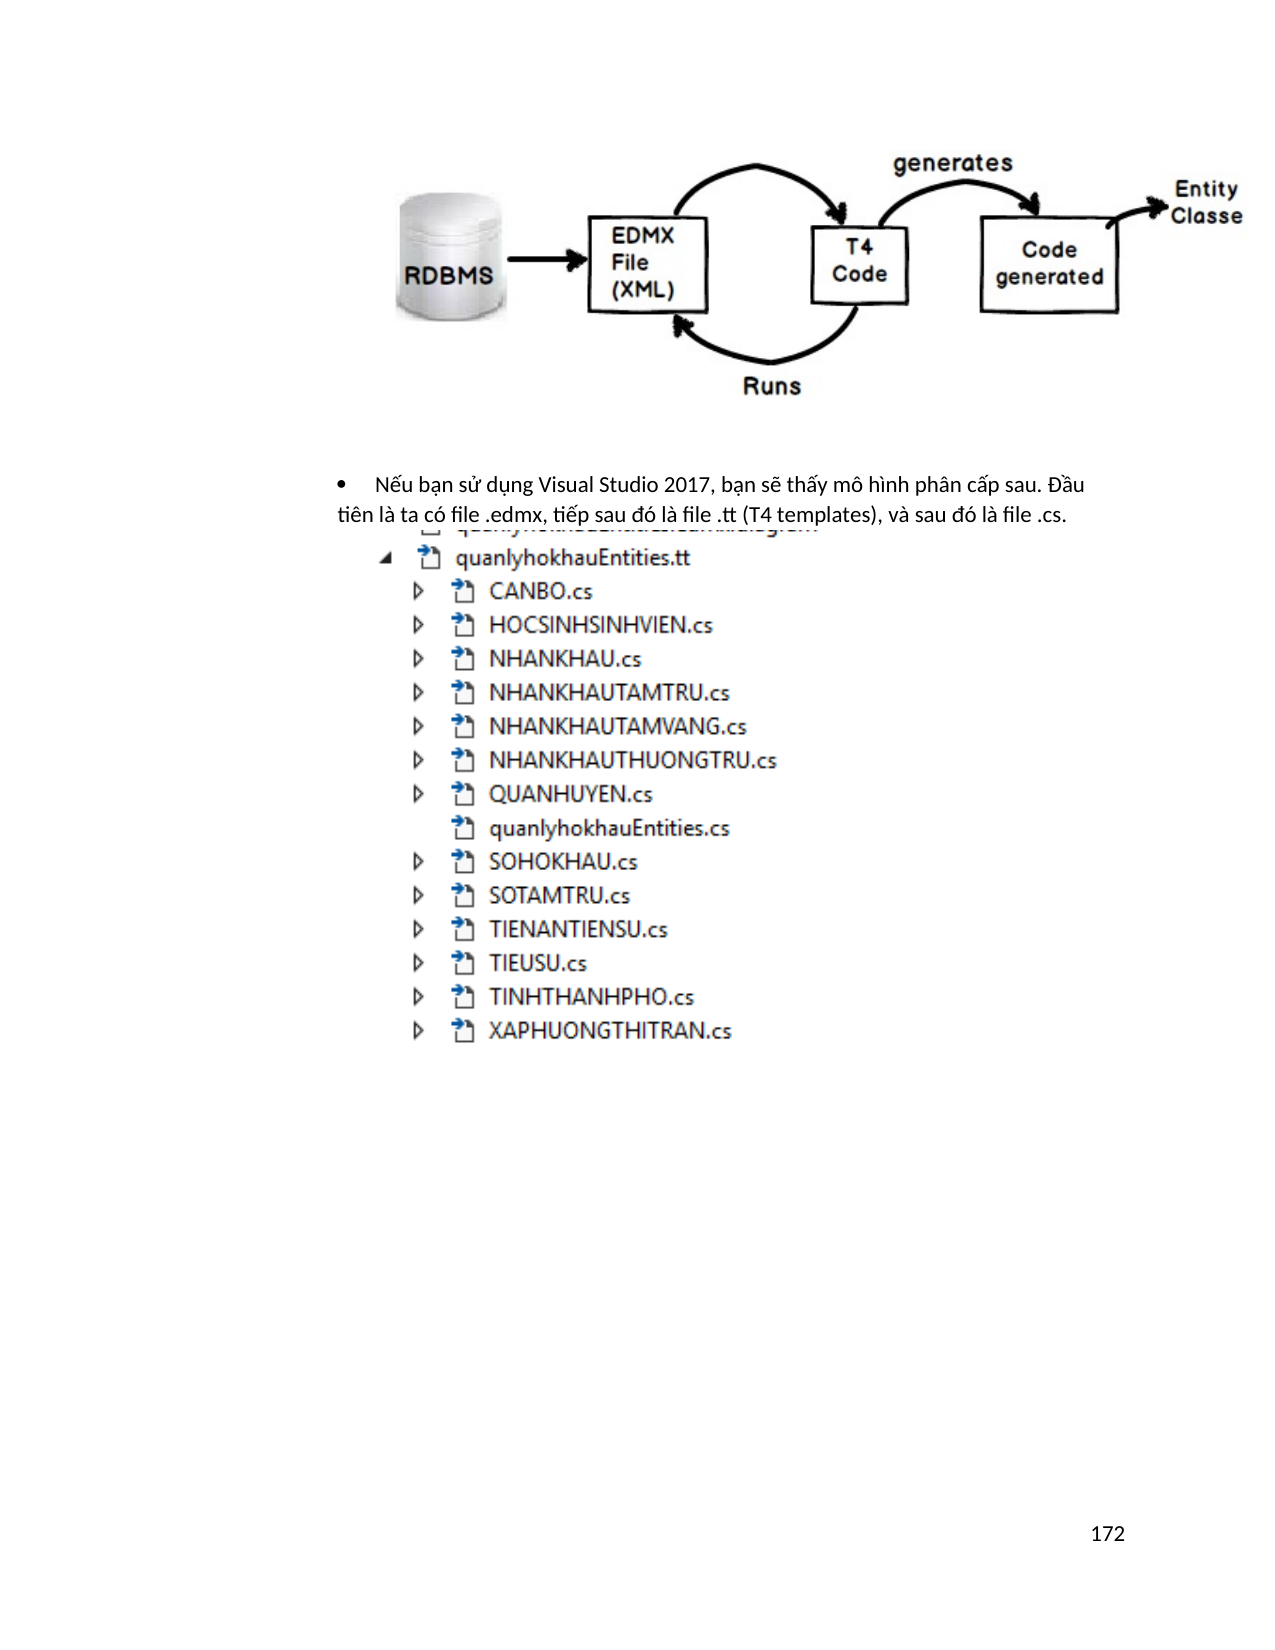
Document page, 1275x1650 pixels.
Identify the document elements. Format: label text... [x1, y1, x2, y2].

picture [356, 530, 826, 1056]
list Nếu bạn sử dụng Visual Studio 2017, bạn sẽ thấy mô hình phân cấp sau. Đầu tiên là ta có file .edmx, tiếp sau đó là file .tt (T4 templates), và sau đó là file .cs. [337, 470, 1125, 529]
picture [393, 150, 1248, 408]
